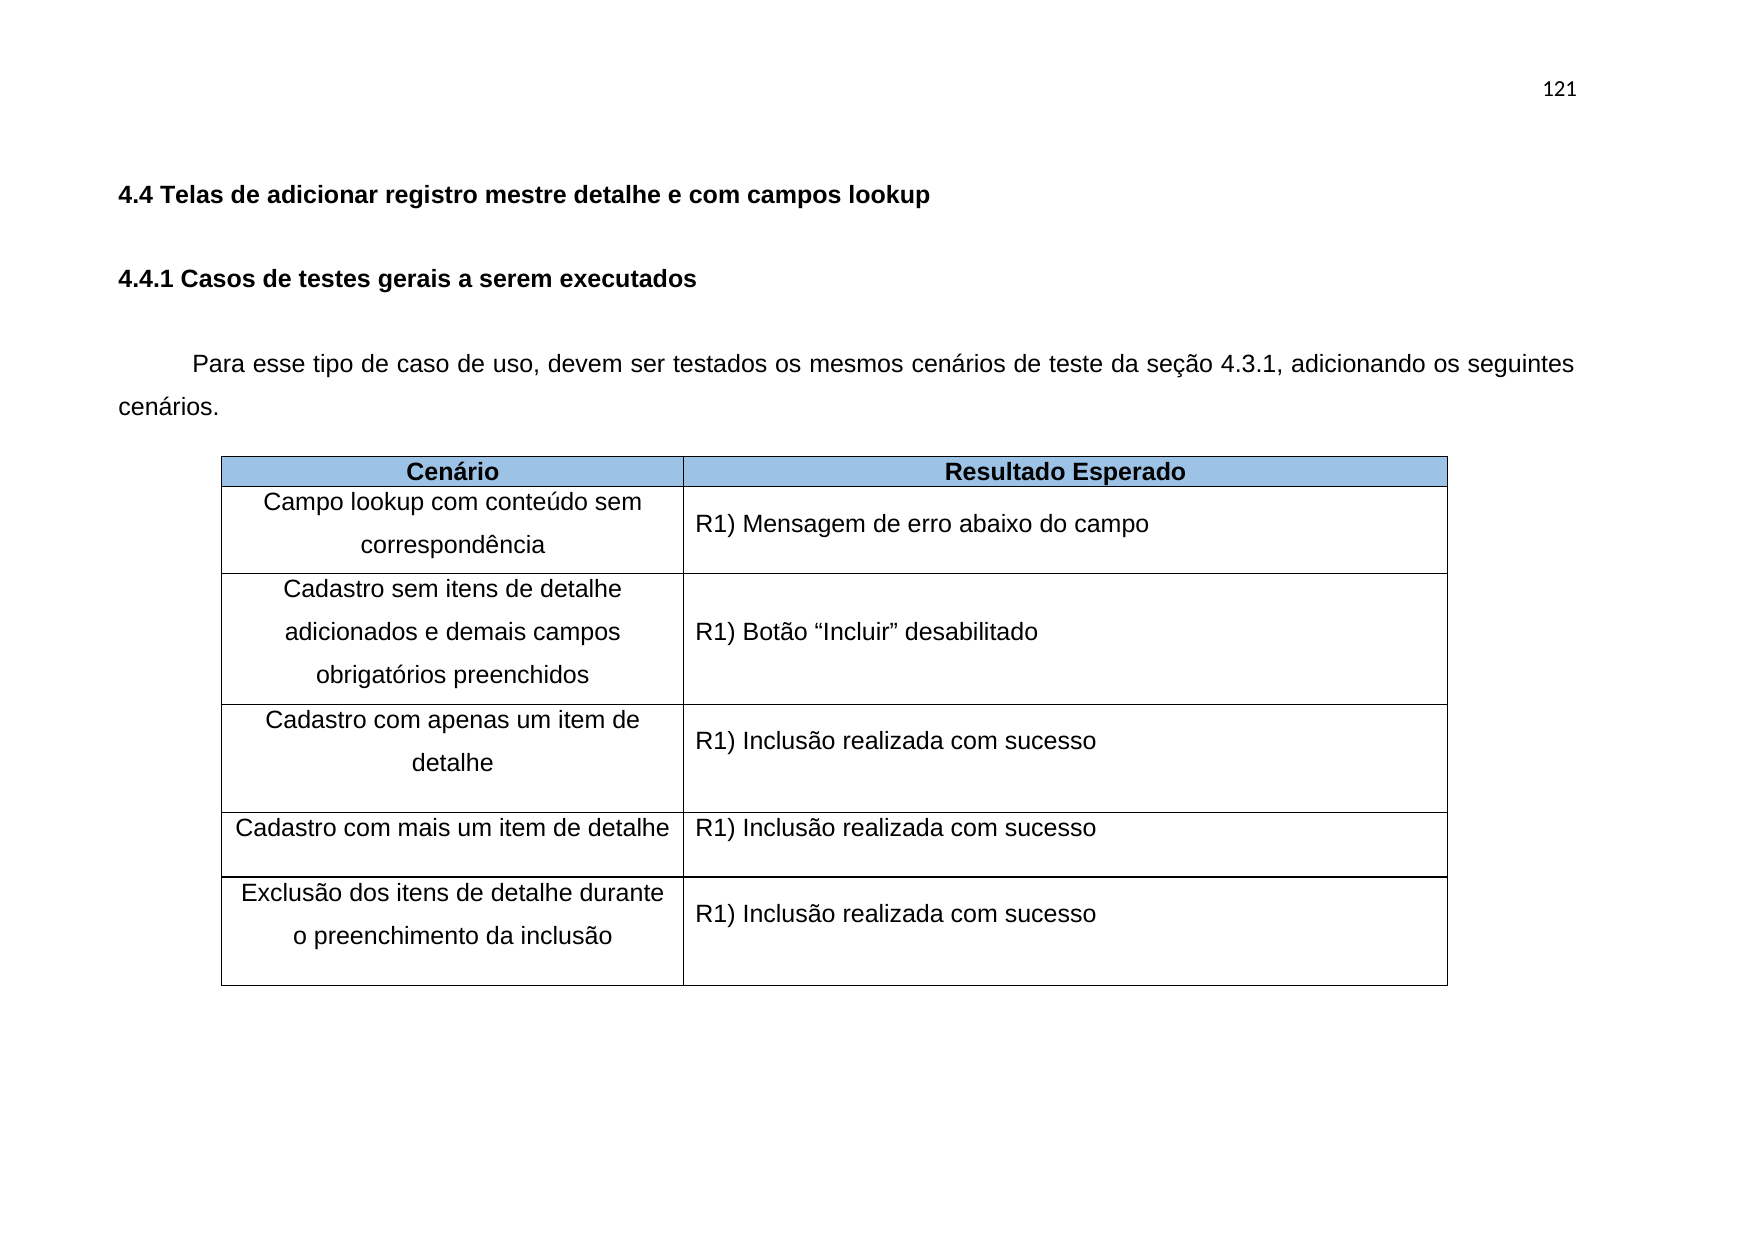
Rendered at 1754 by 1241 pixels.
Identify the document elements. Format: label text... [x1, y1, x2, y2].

table_cell R1) Inclusão realizada com sucesso [684, 878, 1447, 984]
table_cell R1) Inclusão realizada com sucesso [684, 813, 1447, 876]
text 4.4.1 Casos de testes gerais a serem executados [118, 264, 1577, 293]
table_cell R1) Mensagem de erro abaixo do campo [684, 487, 1447, 573]
table_cell R1) Inclusão realizada com sucesso [684, 705, 1447, 812]
text Para esse tipo de caso de uso, devem ser testados os mesmos cenários de teste da seção 4.3.1, adicionando os seguintes cenários. [118, 349, 1577, 421]
table_cell Campo lookup com conteúdo sem correspondência [222, 487, 683, 573]
table_cell Cadastro sem itens de detalhe adicionados e demais campos obrigatórios preenchidos [222, 574, 683, 703]
table_cell Cadastro com apenas um item de detalhe [222, 705, 683, 812]
text 4.4 Telas de adicionar registro mestre detalhe e com campos lookup [118, 179, 1577, 208]
table_cell R1) Botão “Incluir” desabilitado [684, 574, 1447, 703]
table_cell Cadastro com mais um item de detalhe [222, 813, 683, 876]
table_header Resultado Esperado [684, 457, 1447, 486]
table_header Cenário [222, 457, 683, 486]
table_cell Exclusão dos itens de detalhe durante o preenchimento da inclusão [222, 878, 683, 984]
